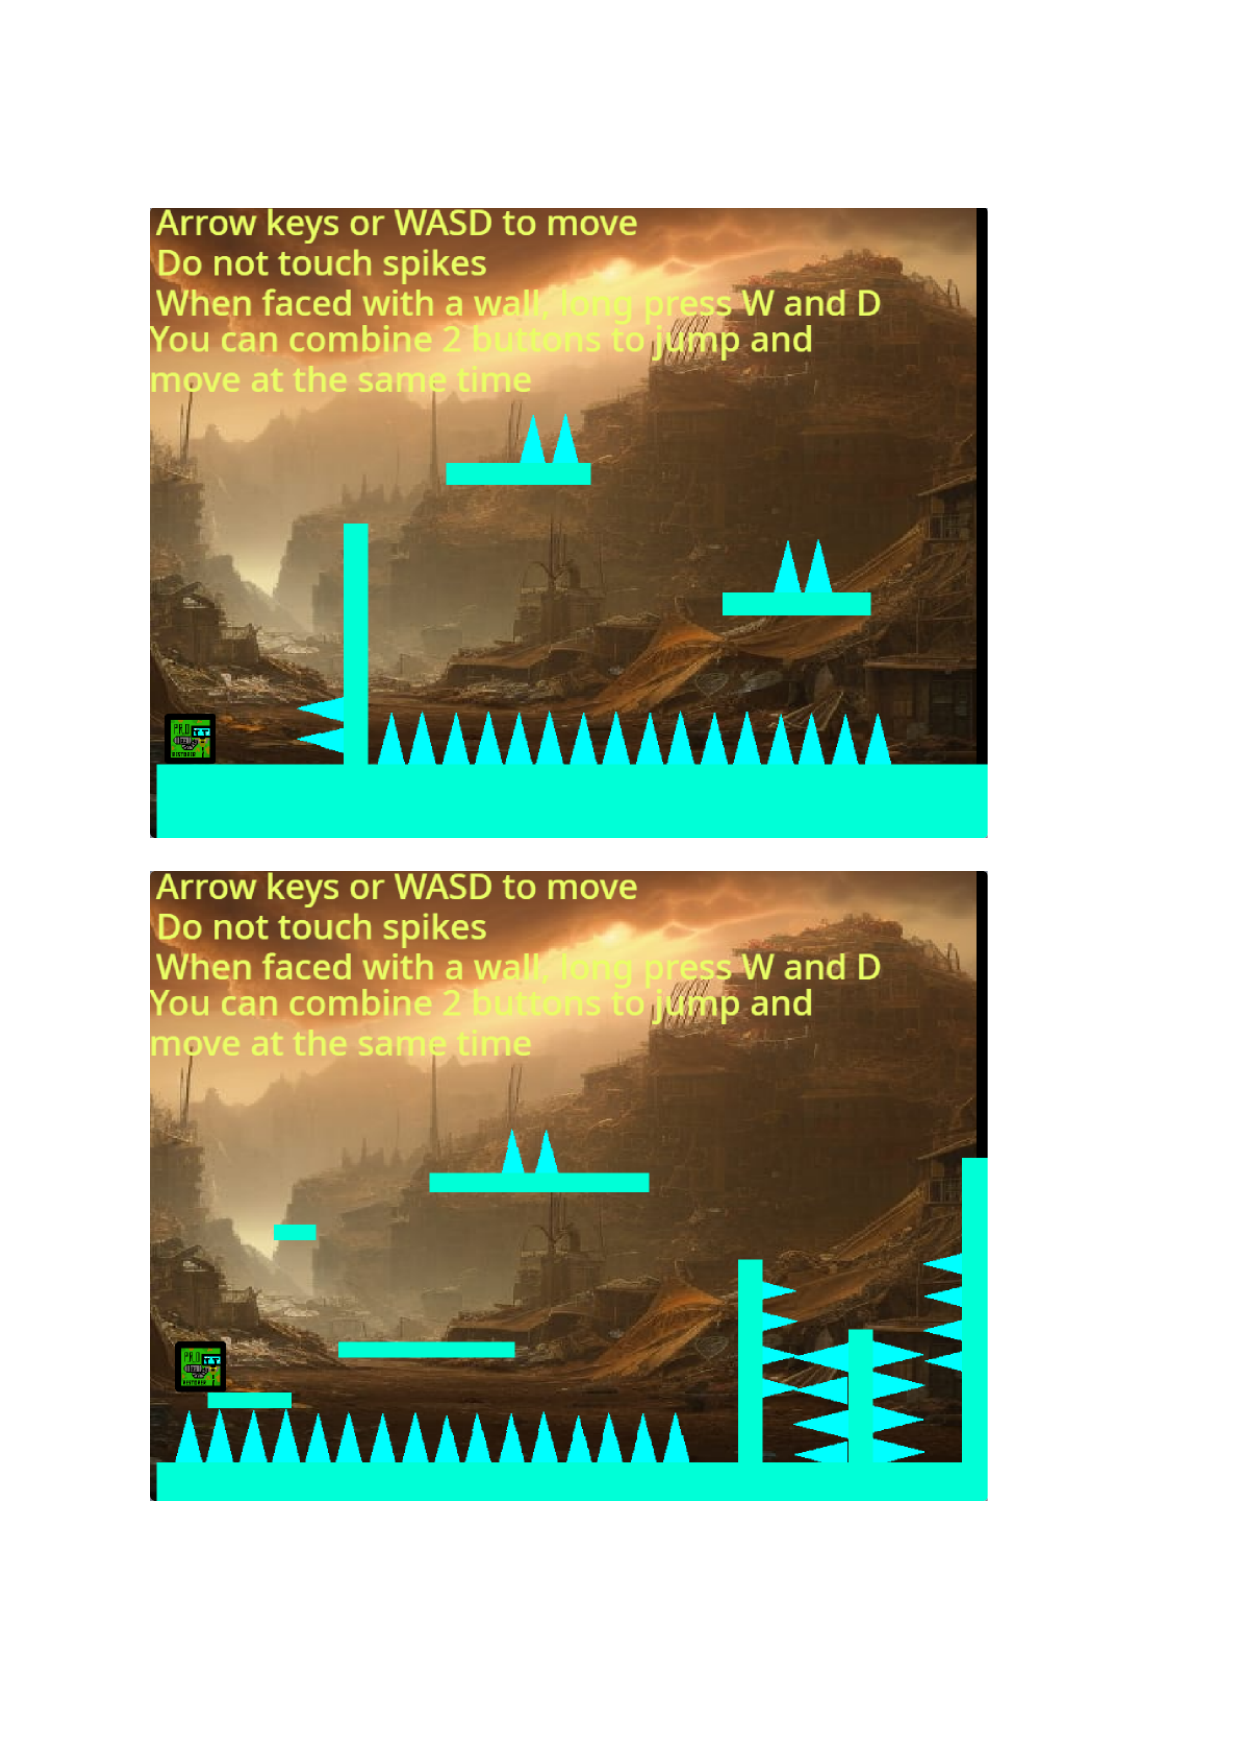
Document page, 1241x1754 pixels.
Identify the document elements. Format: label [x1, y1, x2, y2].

picture [150, 871, 988, 1501]
picture [150, 208, 988, 838]
